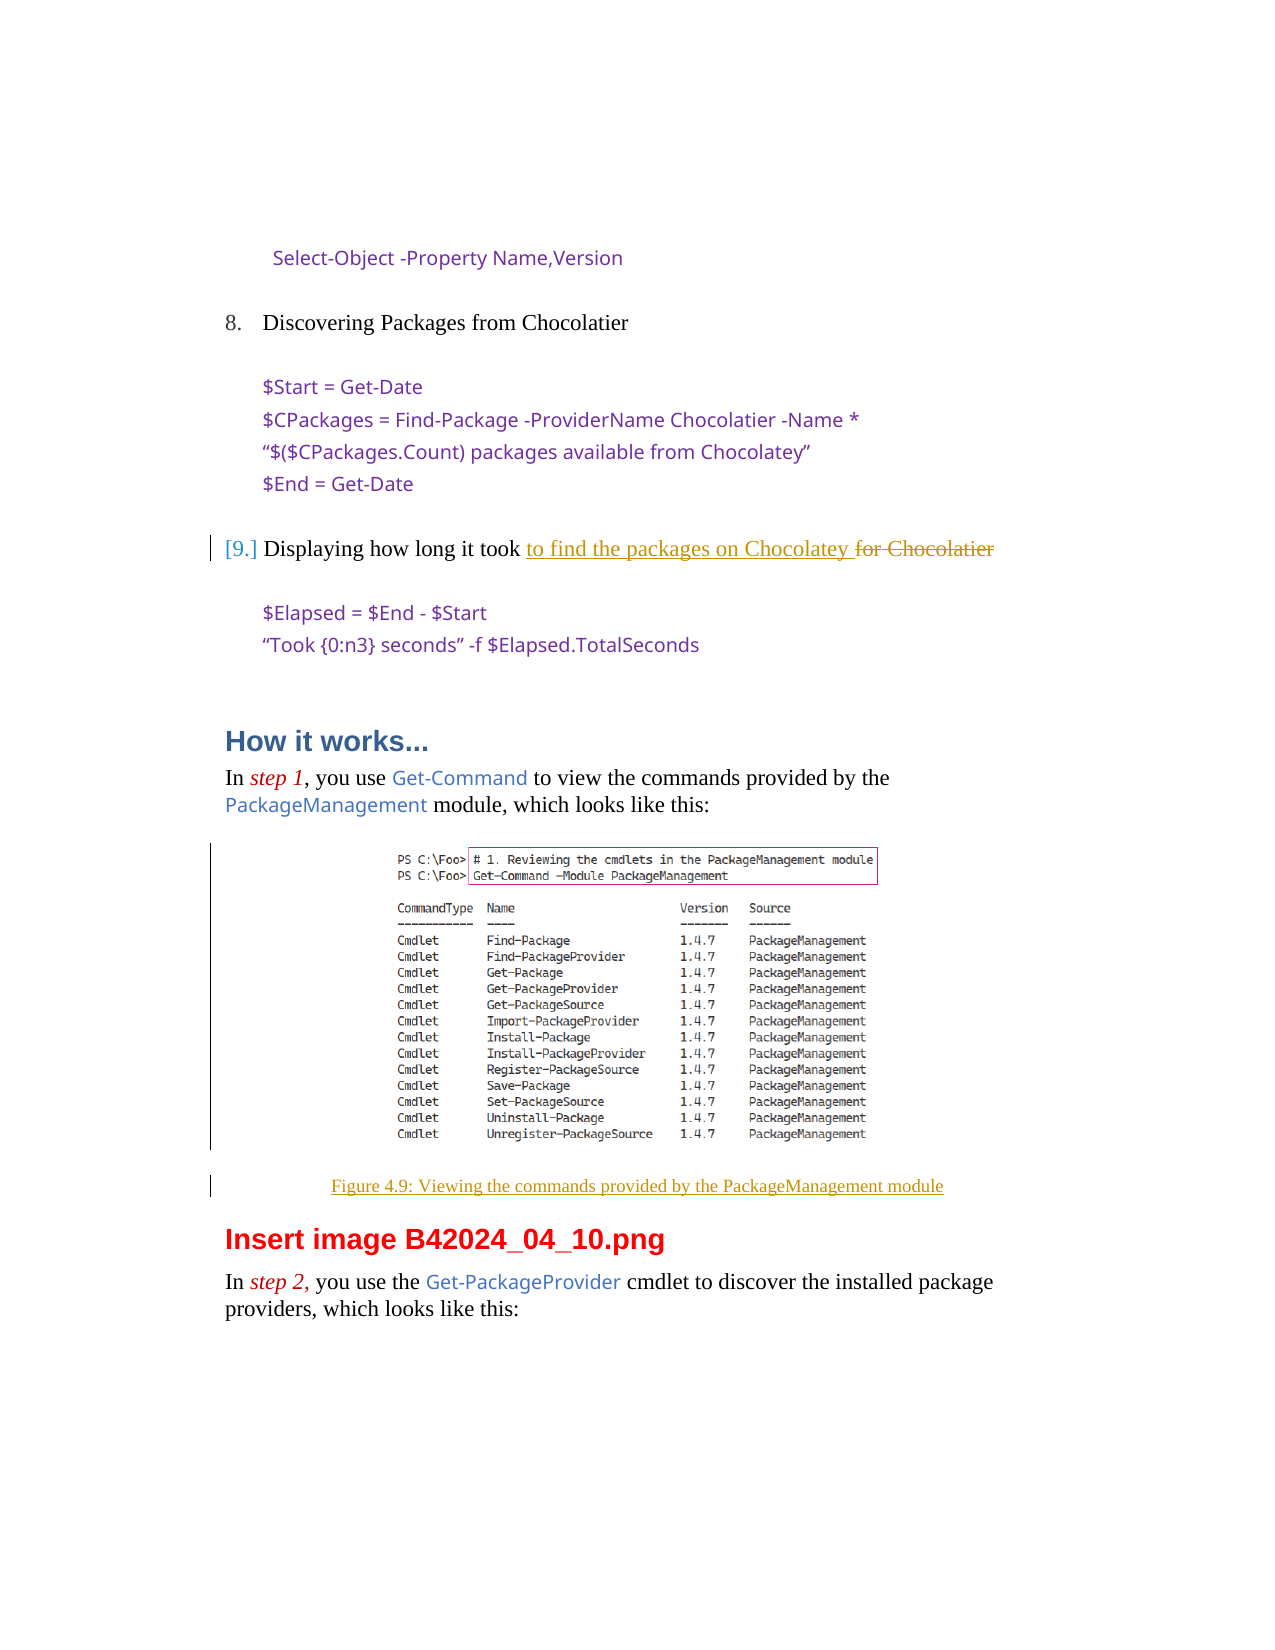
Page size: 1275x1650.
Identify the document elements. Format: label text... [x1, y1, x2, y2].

text Insert image B42024_04_10.png [225, 1222, 1050, 1255]
text “Took {0:n3} seconds” -f $Elapsed.TotalSeconds [262, 632, 1050, 658]
text In step 2, you use the Get-PackageProvider cmdlet to discover the installed package providers, which looks like this: [225, 1268, 1050, 1321]
text In step 1, you use Get-Command to view the commands provided by the PackageManagement module, which looks like this: [225, 764, 1050, 818]
subtitle How it works... [225, 724, 1050, 758]
text “$($CPackages.Count) packages available from Chocolatey” [262, 438, 1050, 465]
text Discovering Packages from Chocolatier [225, 309, 1050, 335]
text $CPackages = Find-Package -ProviderName Chocolatier -Name * [262, 406, 1050, 433]
text $Start = Get-Date [262, 374, 1050, 401]
text Select-Object -Property Name,Version [262, 244, 1050, 271]
text $End = Get-Date [262, 470, 1050, 497]
text Displaying how long it took [225, 534, 1050, 561]
picture [386, 843, 889, 1151]
text $Elapsed = $End - $Start [262, 599, 1050, 626]
